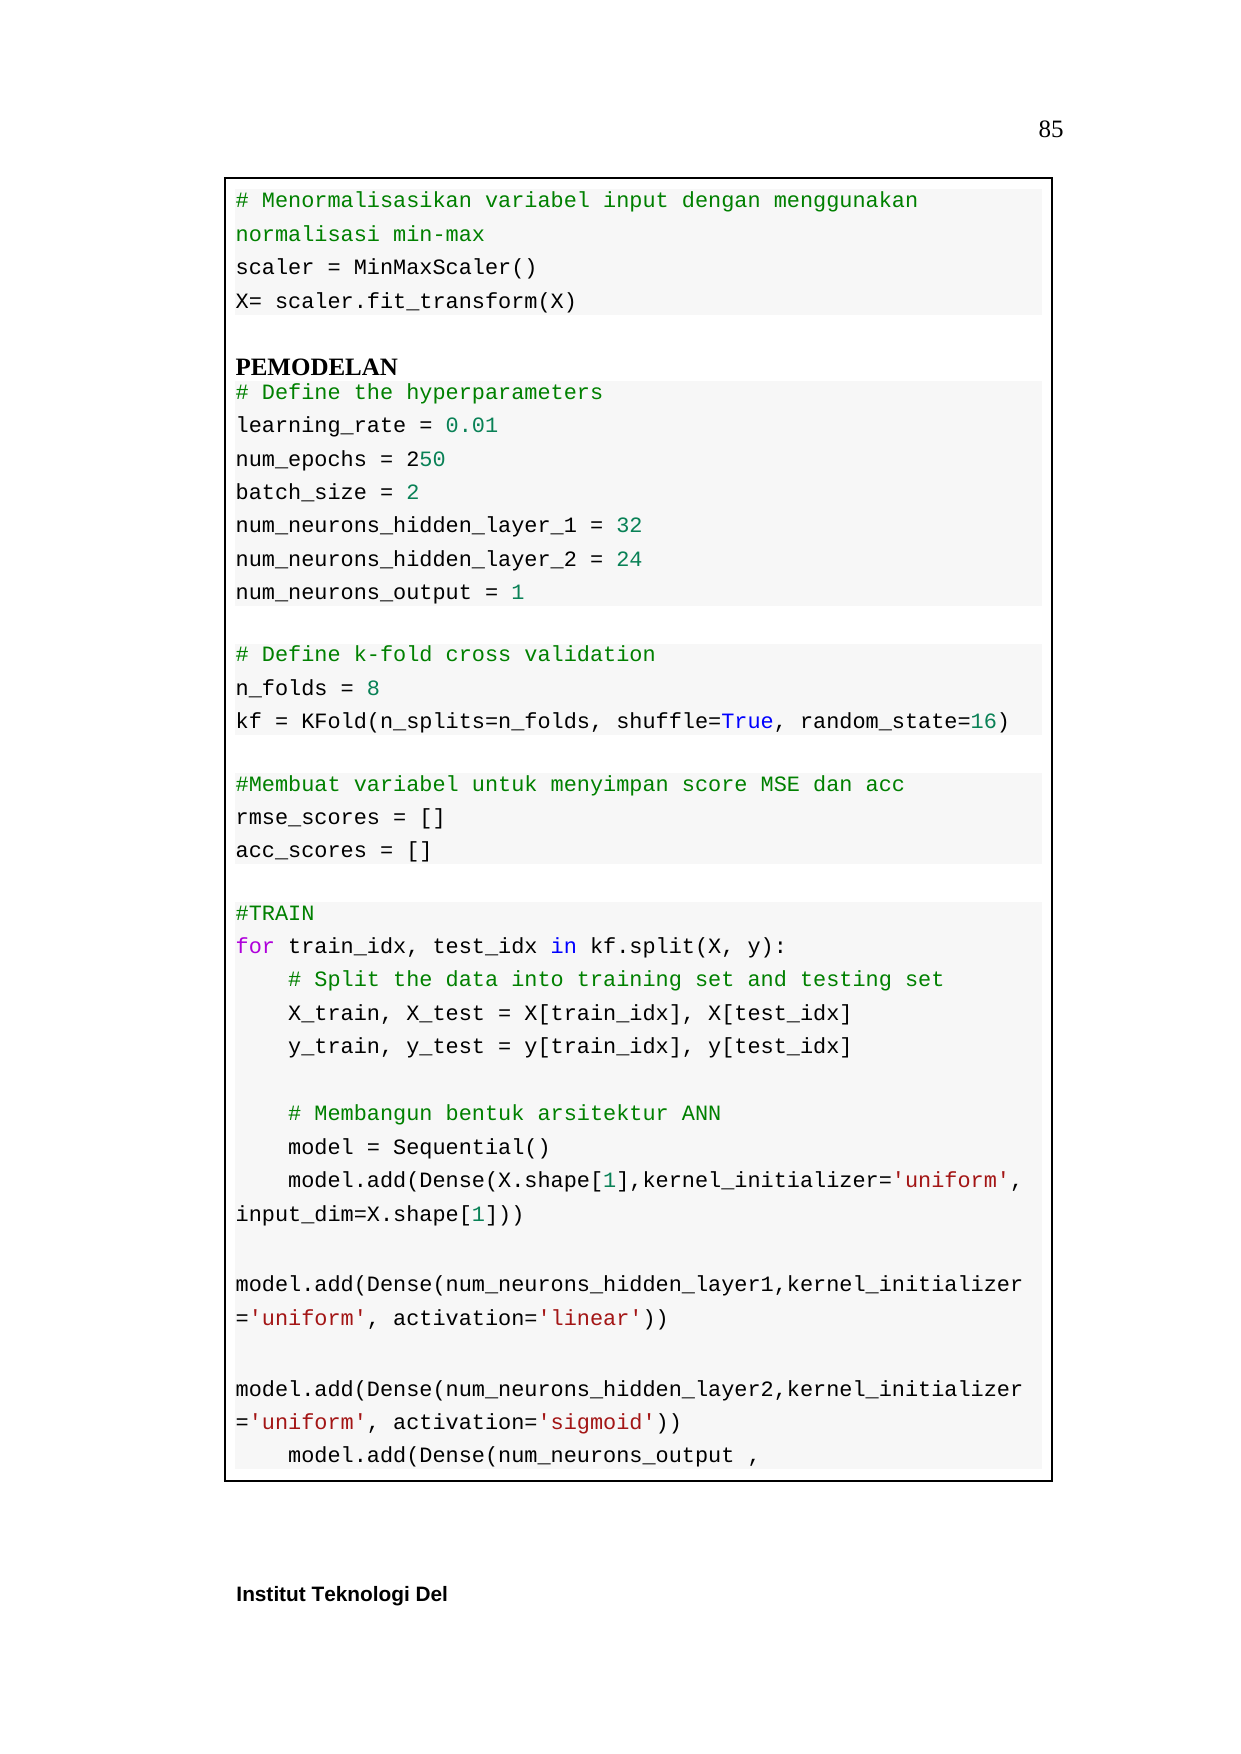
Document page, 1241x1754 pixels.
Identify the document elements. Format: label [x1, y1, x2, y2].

table_header [226, 179, 1051, 1480]
